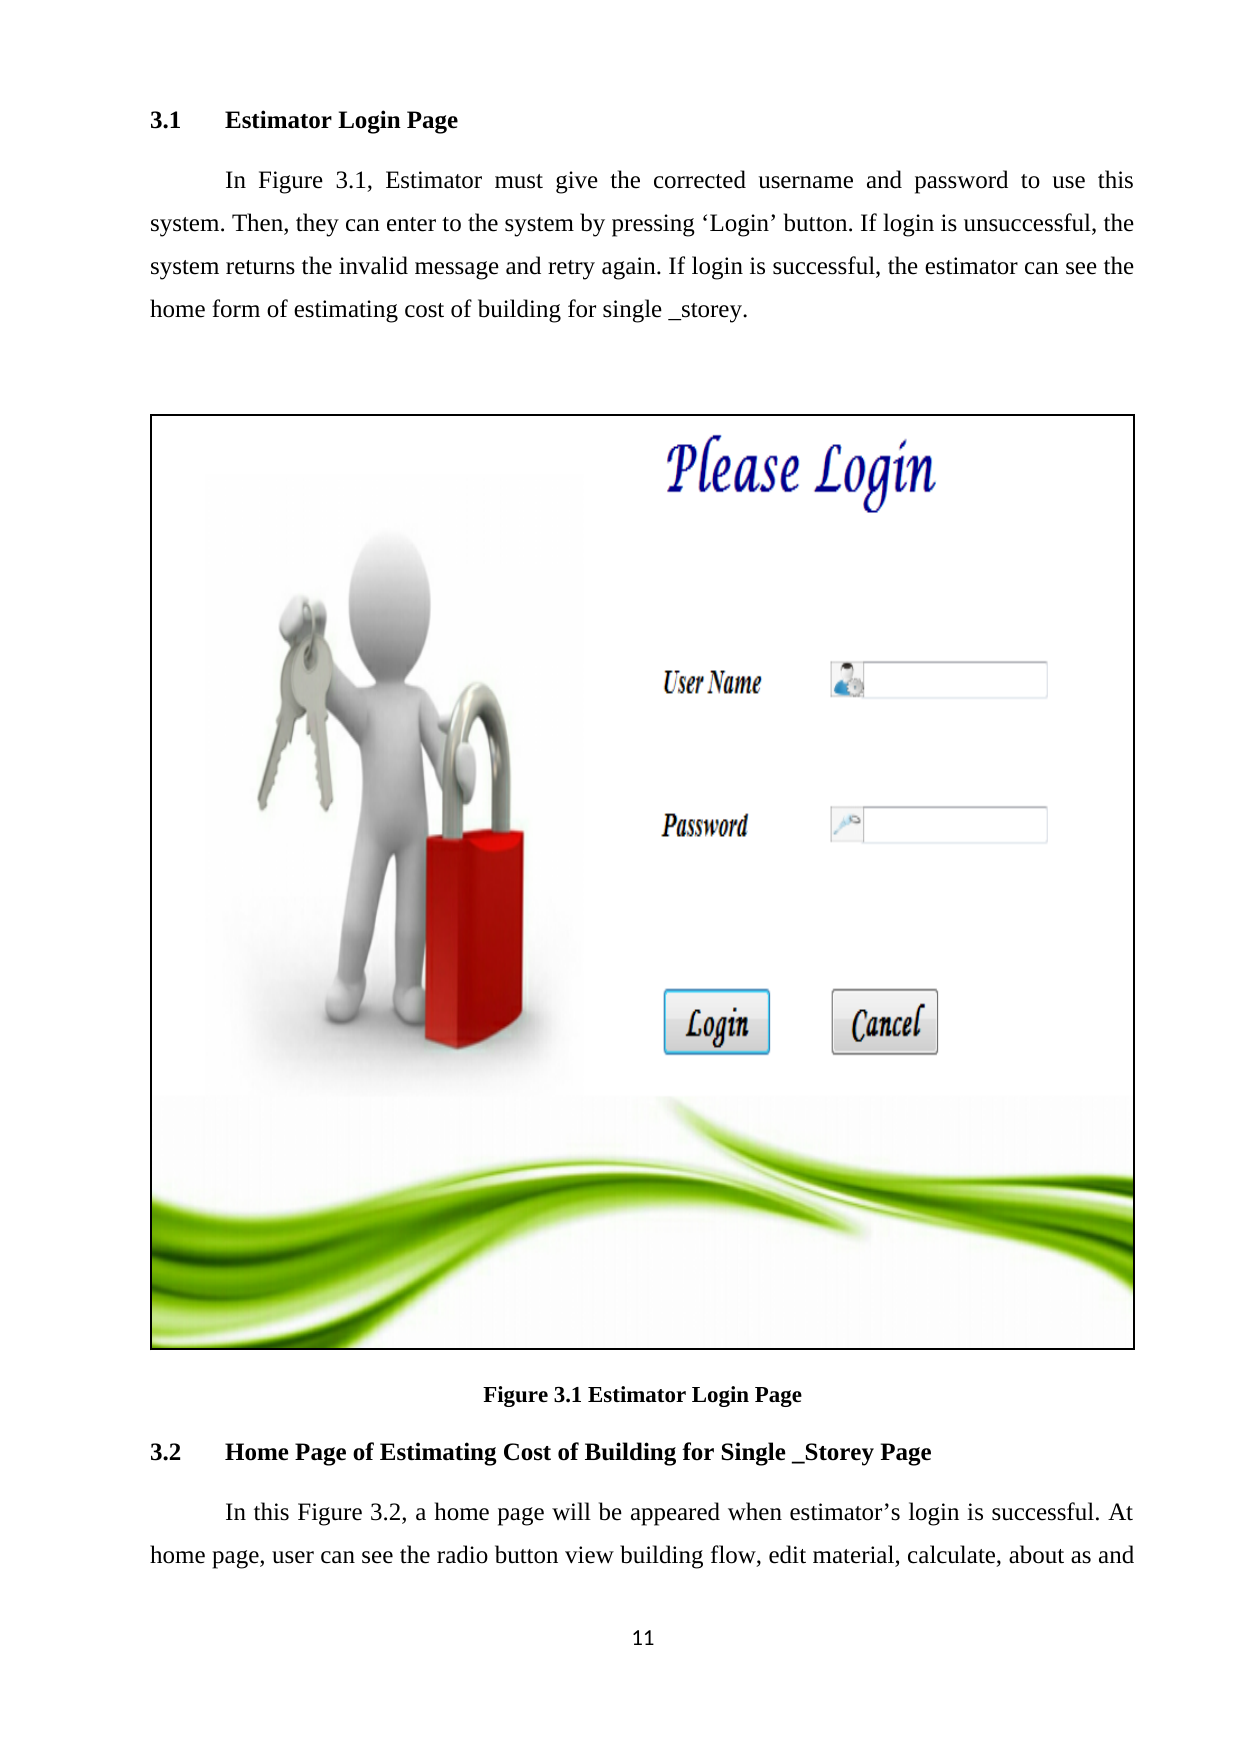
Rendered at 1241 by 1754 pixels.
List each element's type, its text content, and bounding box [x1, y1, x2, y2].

text In Figure 3.1, Estimator must give the corrected username and password to use this system. Then, they can enter to the system by pressing ‘Login’ button. If login is unsuccessful, the system returns the invalid message and retry again. If login is successful, the estimator can see the home form of estimating cost of building for single _storey. [150, 165, 1135, 323]
text Figure 3.1 Estimator Login Page [150, 1381, 1135, 1407]
picture [152, 416, 1133, 1348]
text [150, 1497, 1135, 1569]
text 3.2 Home Page of Estimating Cost of Building for Single _Storey Page [150, 1437, 1135, 1466]
text 3.1 Estimator Login Page [150, 105, 1135, 134]
